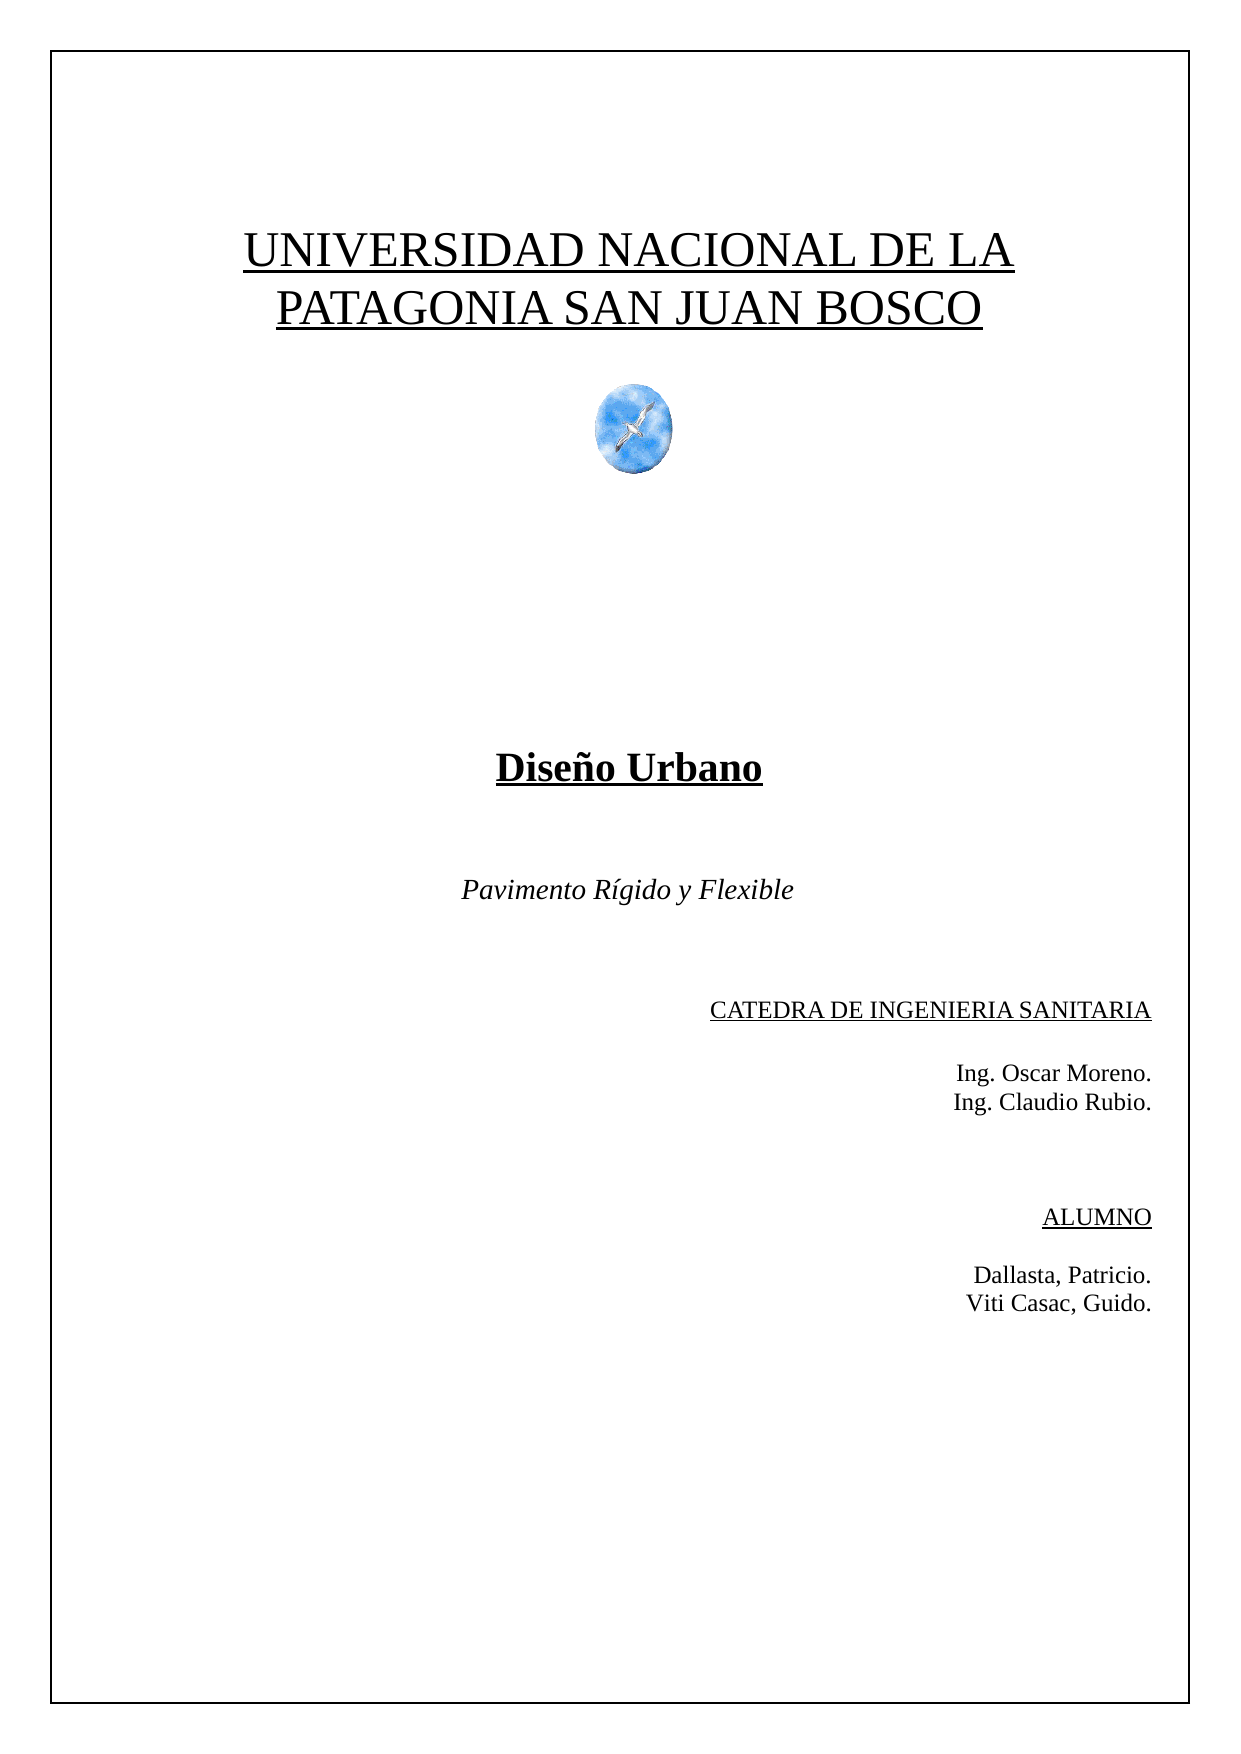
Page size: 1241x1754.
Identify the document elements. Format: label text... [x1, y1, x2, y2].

subtitle UNIVERSIDAD NACIONAL DE JUAN BOSCO [106, 220, 1152, 335]
subtitle CATEDRA DE INGENIERIA SANITARIA [106, 995, 1152, 1023]
picture [589, 372, 678, 485]
text Viti Casac, Guido. [106, 1288, 1152, 1317]
subtitle Diseño Urbano [106, 742, 1152, 790]
subtitle Ing. Oscar Moreno. [106, 1058, 1152, 1087]
subtitle Ing. Claudio Rubio. [106, 1087, 1152, 1116]
text ALUMNO [106, 1202, 1152, 1231]
text Dallasta, Patricio. [106, 1260, 1152, 1288]
subtitle Pavimento Rígido y Flexible [106, 872, 1152, 906]
